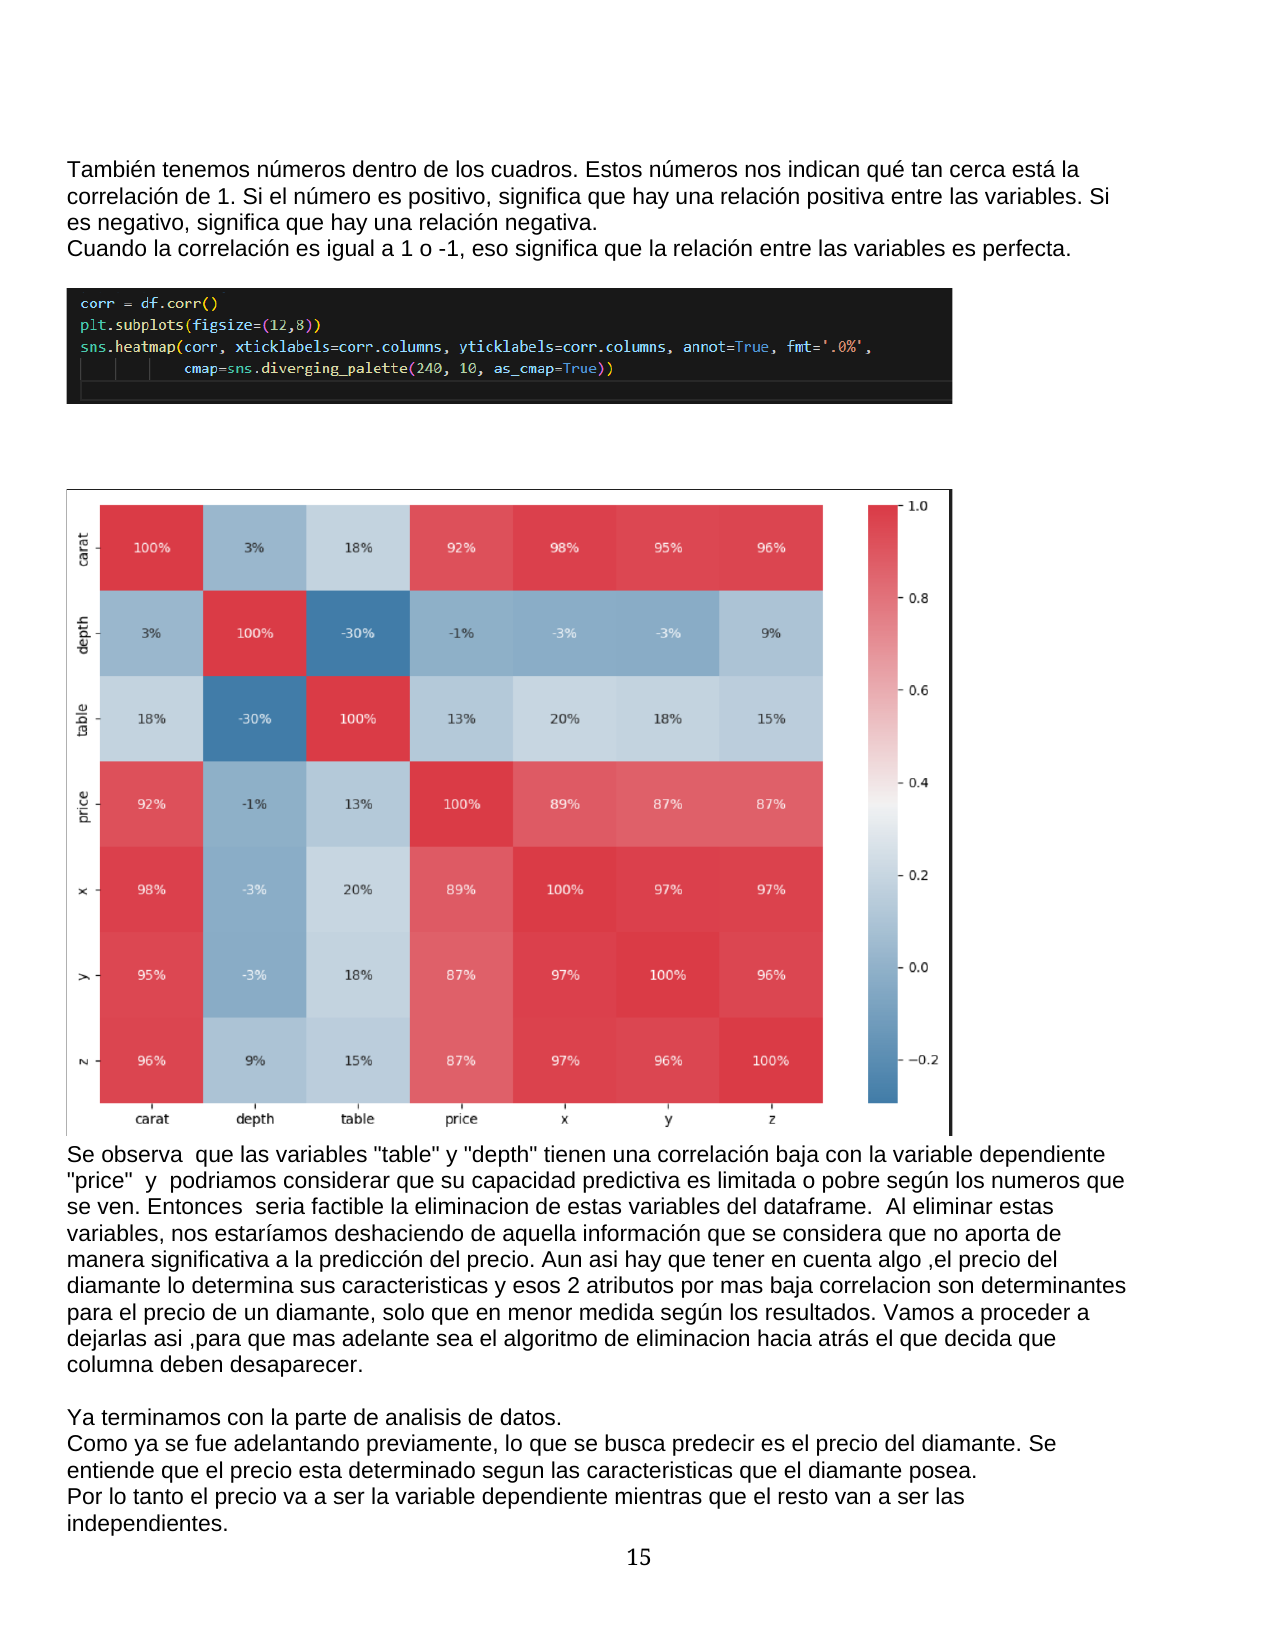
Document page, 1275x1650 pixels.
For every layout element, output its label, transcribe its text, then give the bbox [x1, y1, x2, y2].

text Ya terminamos con la parte de analisis de datos. [67, 1404, 1137, 1430]
picture [66, 288, 953, 404]
text También tenemos números dentro de los cuadros. Estos números nos indican qué tan cerca está la correlación de 1. Si el número es positivo, significa que hay una relación positiva entre las variables. Si es negativo, significa que hay una relación negativa. [67, 156, 1137, 235]
text Se observa que las variables "table" y "depth" tienen una correlación baja con la variable dependiente "price" y podriamos considerar que su capacidad predictiva es limitada o pobre según los numeros que se ven. Entonces seria factible la eliminacion de estas variables del dataframe. Al eliminar estas variables, nos estaríamos deshaciendo de aquella información que se considera que no aporta de manera significativa a la predicción del precio. Aun asi hay que tener en cuenta algo ,el precio del diamante lo determina sus caracteristicas y esos 2 atributos por mas baja correlacion son determinantes para el precio de un diamante, solo que en menor medida según los resultados. Vamos a proceder a dejarlas asi ,para que mas adelante sea el algoritmo de eliminacion hacia atrás el que decida que columna deben desaparecer. [67, 1141, 1137, 1378]
picture [66, 489, 953, 1136]
text Como ya se fue adelantando previamente, lo que se busca predecir es el precio del diamante. Se entiende que el precio esta determinado segun las caracteristicas que el diamante posea. [67, 1430, 1137, 1483]
text Por lo tanto el precio va a ser la variable dependiente mientras que el resto van a ser las independientes. [67, 1483, 1137, 1536]
text Cuando la correlación es igual a 1 o -1, eso significa que la relación entre las variables es perfecta. [67, 235, 1137, 262]
